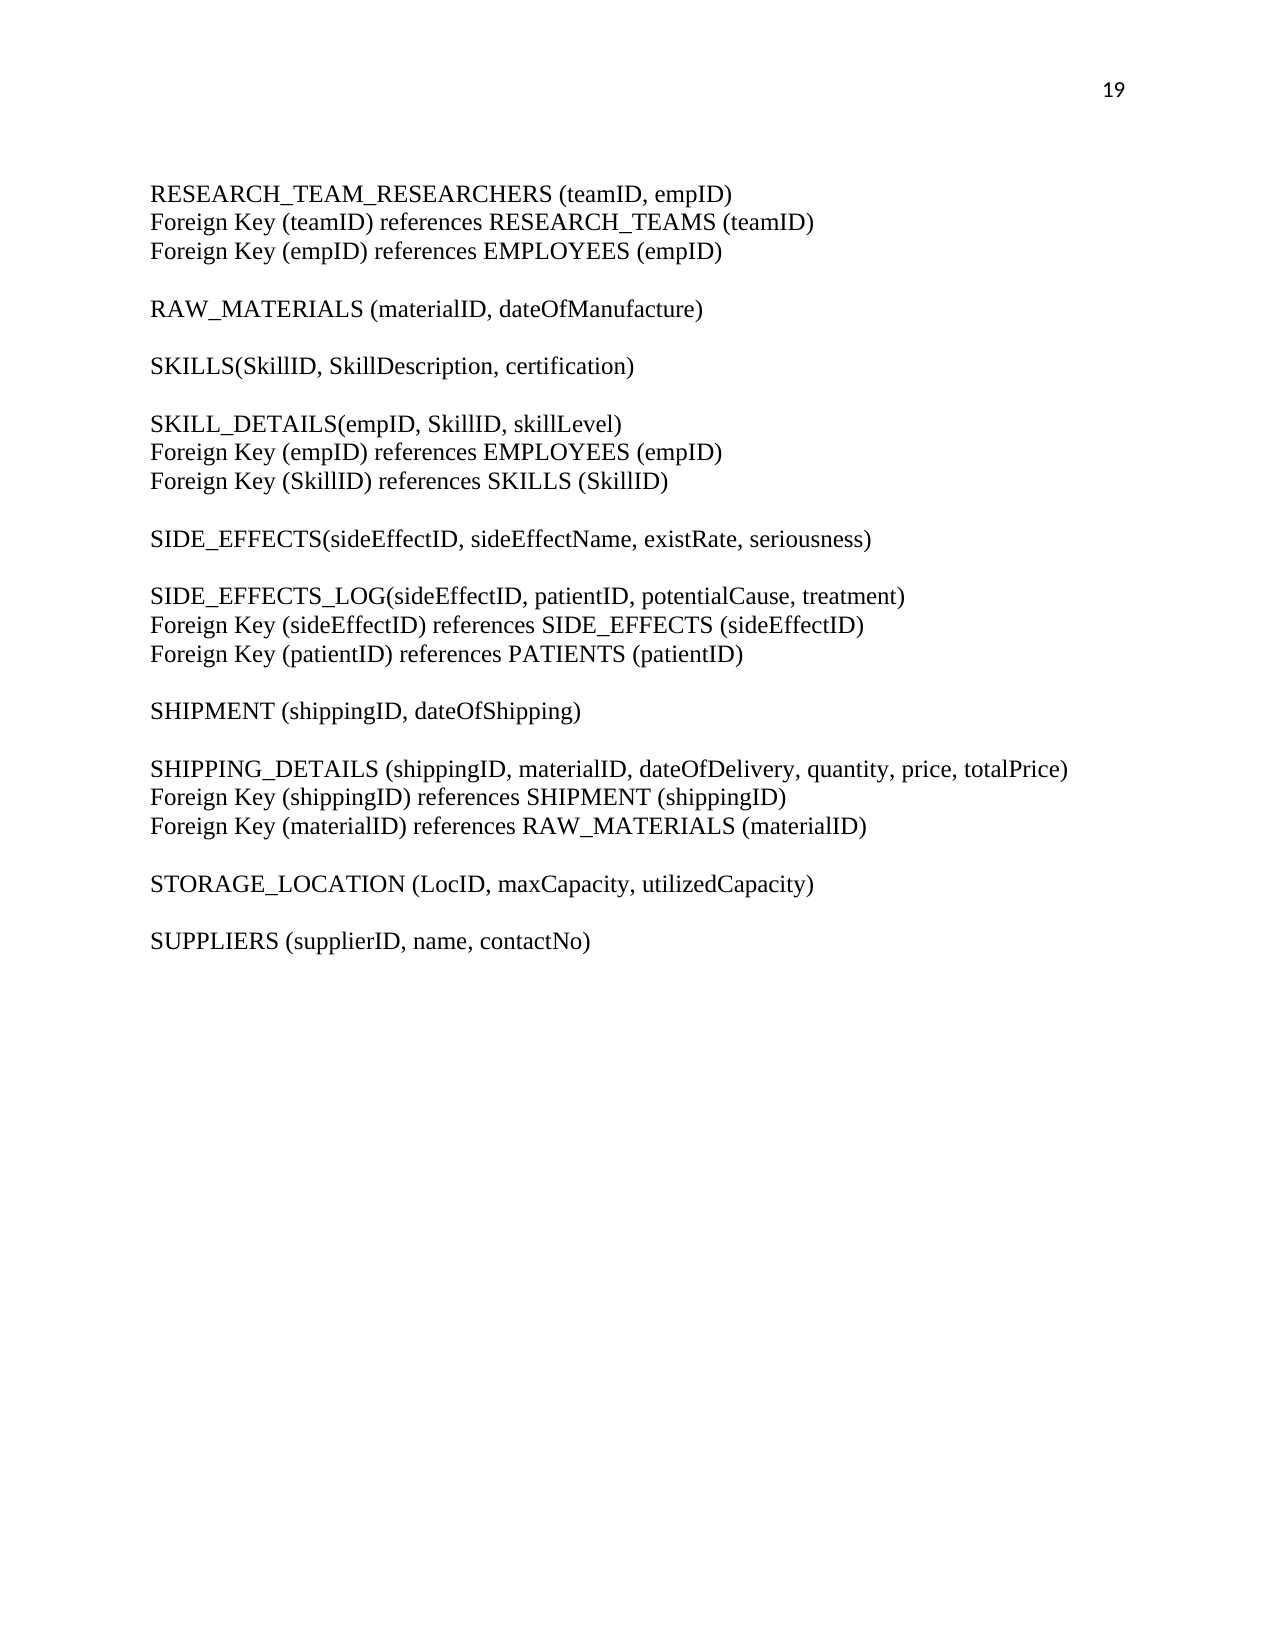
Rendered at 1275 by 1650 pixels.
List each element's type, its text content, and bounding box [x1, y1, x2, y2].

text Foreign Key (SkillID) references SKILLS (SkillID) [150, 466, 1125, 495]
text SHIPMENT (shippingID, dateOfShipping) [150, 696, 1125, 725]
text SHIPPING_DETAILS (shippingID, materialID, dateOfDelivery, quantity, price, totalPrice) [150, 754, 1125, 782]
text Foreign Key (shippingID) references SHIPMENT (shippingID) [150, 782, 1125, 811]
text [150, 236, 1125, 265]
text Foreign Key (materialID) references RAW_MATERIALS (materialID) [150, 811, 1125, 840]
text STORAGE_LOCATION (LocID, maxCapacity, utilizedCapacity) [150, 869, 1125, 897]
text SIDE_EFFECTS(sideEffectID, sideEffectName, existRate, seriousness) [150, 524, 1125, 552]
text SUPPLIERS (supplierID, name, contactNo) [150, 926, 1125, 955]
text Foreign Key (patientID) references PATIENTS (patientID) [150, 639, 1125, 667]
text Foreign Key (sideEffectID) references SIDE_EFFECTS (sideEffectID) [150, 610, 1125, 639]
text RAW_MATERIALS (materialID, dateOfManufacture) [150, 294, 1125, 322]
text SKILLS(SkillID, SkillDescription, certification) [150, 351, 1125, 380]
text Foreign Key (empID) references EMPLOYEES (empID) [150, 437, 1125, 466]
text SKILL_DETAILS(empID, SkillID, skillLevel) [150, 409, 1125, 437]
text RESEARCH_TEAM_RESEARCHERS (teamID, empID) [150, 179, 1125, 207]
text SIDE_EFFECTS_LOG(sideEffectID, patientID, potentialCause, treatment) [150, 581, 1125, 610]
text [150, 207, 1125, 236]
